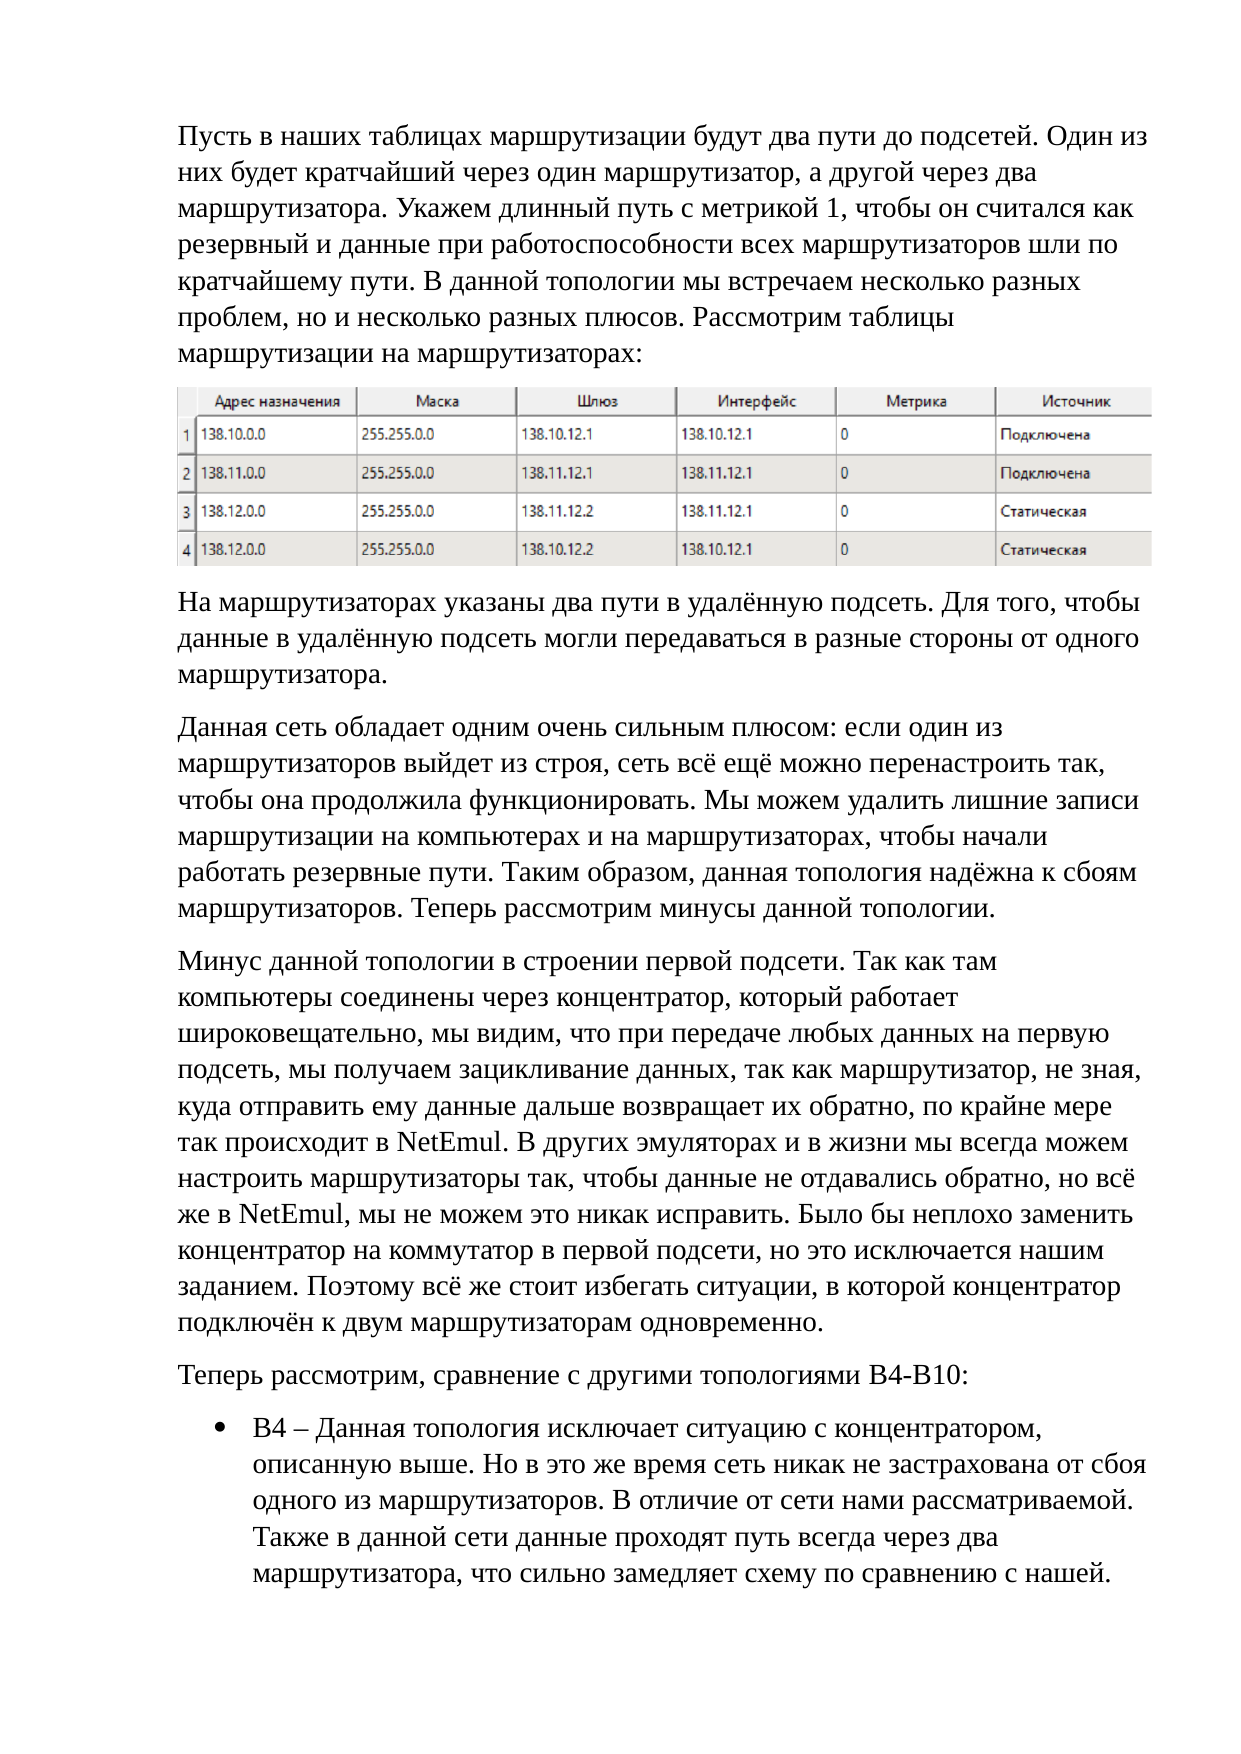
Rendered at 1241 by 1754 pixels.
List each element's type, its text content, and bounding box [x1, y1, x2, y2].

text Минус данной топологии в строении первой подсети. Так как там компьютеры соединены через концентратор, который работает широковещательно, мы видим, что при передаче любых данных на первую подсеть, мы получаем зацикливание данных, так как маршрутизатор, не зная, куда отправить ему данные дальше возвращает их обратно, по крайне мере так происходит в NetEmul. В других эмуляторах и в жизни мы всегда можем настроить маршрутизаторы так, чтобы данные не отдавались обратно, но всё же в NetEmul, мы не можем это никак исправить. Было бы неплохо заменить концентратор на коммутатор в первой подсети, но это исключается нашим заданием. Поэтому всё же стоит избегать ситуации, в которой концентратор подключён к двум маршрутизаторам одновременно. [177, 943, 1152, 1338]
text На маршрутизаторах указаны два пути в удалённую подсеть. Для того, чтобы данные в удалённую подсеть могли передаваться в разные стороны от одного маршрутизатора. [177, 584, 1152, 690]
text Теперь рассмотрим, сравнение с другими топологиями B4-B10: [177, 1357, 1152, 1391]
text Данная сеть обладает одним очень сильным плюсом: если один из маршрутизаторов выйдет из строя, сеть всё ещё можно перенастроить так, чтобы она продолжила функционировать. Мы можем удалить лишние записи маршрутизации на компьютерах и на маршрутизаторах, чтобы начали работать резервные пути. Таким образом, данная топология надёжна к сбоям маршрутизаторов. Теперь рассмотрим минусы данной топологии. [177, 709, 1152, 924]
text Пусть в наших таблицах маршрутизации будут два пути до подсетей. Один из них будет кратчайший через один маршрутизатор, а другой через два маршрутизатора. Укажем длинный путь с метрикой 1, чтобы он считался как резервный и данные при работоспособности всех маршрутизаторов шли по кратчайшему пути. В данной топологии мы встречаем несколько разных проблем, но и несколько разных плюсов. Рассмотрим таблицы маршрутизации на маршрутизаторах: [177, 118, 1152, 368]
picture [177, 387, 1152, 566]
list B4 – Данная топология исключает ситуацию с концентратором, описанную выше. Но в это же время сеть никак не застрахована от сбоя одного из маршрутизаторов. В отличие от сети нами рассматриваемой. Также в данной сети данные проходят путь всегда через два маршрутизатора, что сильно замедляет схему по сравнению с нашей. [215, 1410, 1152, 1588]
